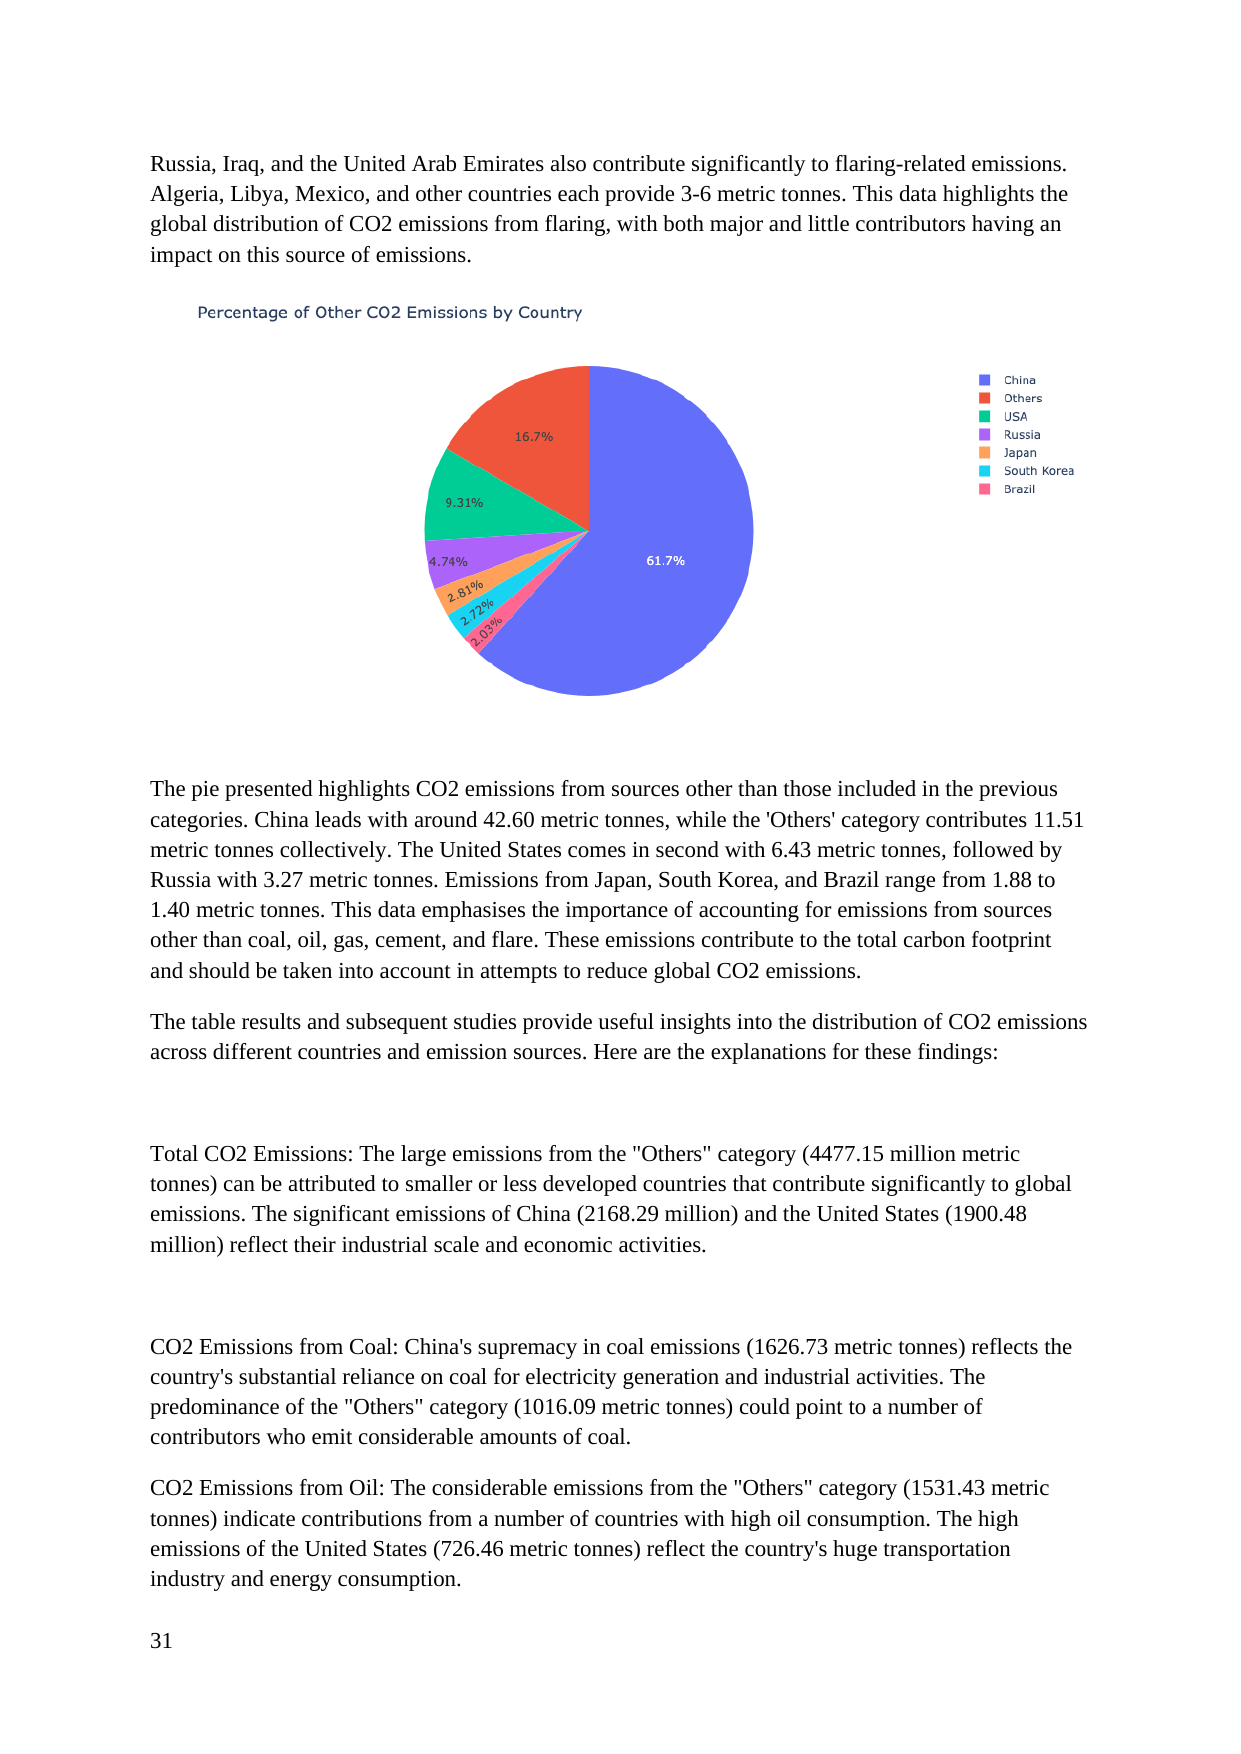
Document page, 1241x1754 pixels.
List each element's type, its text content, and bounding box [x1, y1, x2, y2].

text Total CO2 Emissions: The large emissions from the "Others" category (4477.15 million metric tonnes) can be attributed to smaller or less developed countries that contribute significantly to global emissions. The significant emissions of China (2168.29 million) and the United States (1900.48 million) reflect their industrial scale and economic activities. [150, 1140, 1090, 1257]
text CO2 Emissions from Coal: China's supremacy in coal emissions (1626.73 metric tonnes) reflects the country's substantial reliance on coal for electricity generation and industrial activities. The predominance of the "Others" category (1016.09 metric tonnes) could point to a number of contributors who emit considerable amounts of coal. [150, 1333, 1090, 1450]
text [150, 150, 1090, 270]
text The table results and subsequent studies provide useful insights into the distribution of CO2 emissions across different countries and emission sources. Here are the explanations for these findings: [150, 1008, 1090, 1064]
text CO2 Emissions from Oil: The considerable emissions from the "Others" category (1531.43 metric tonnes) indicate contributions from a number of countries with high oil consumption. The high emissions of the United States (726.46 metric tonnes) reflect the country's huge transportation industry and energy consumption. [150, 1474, 1090, 1591]
picture [150, 270, 1091, 772]
